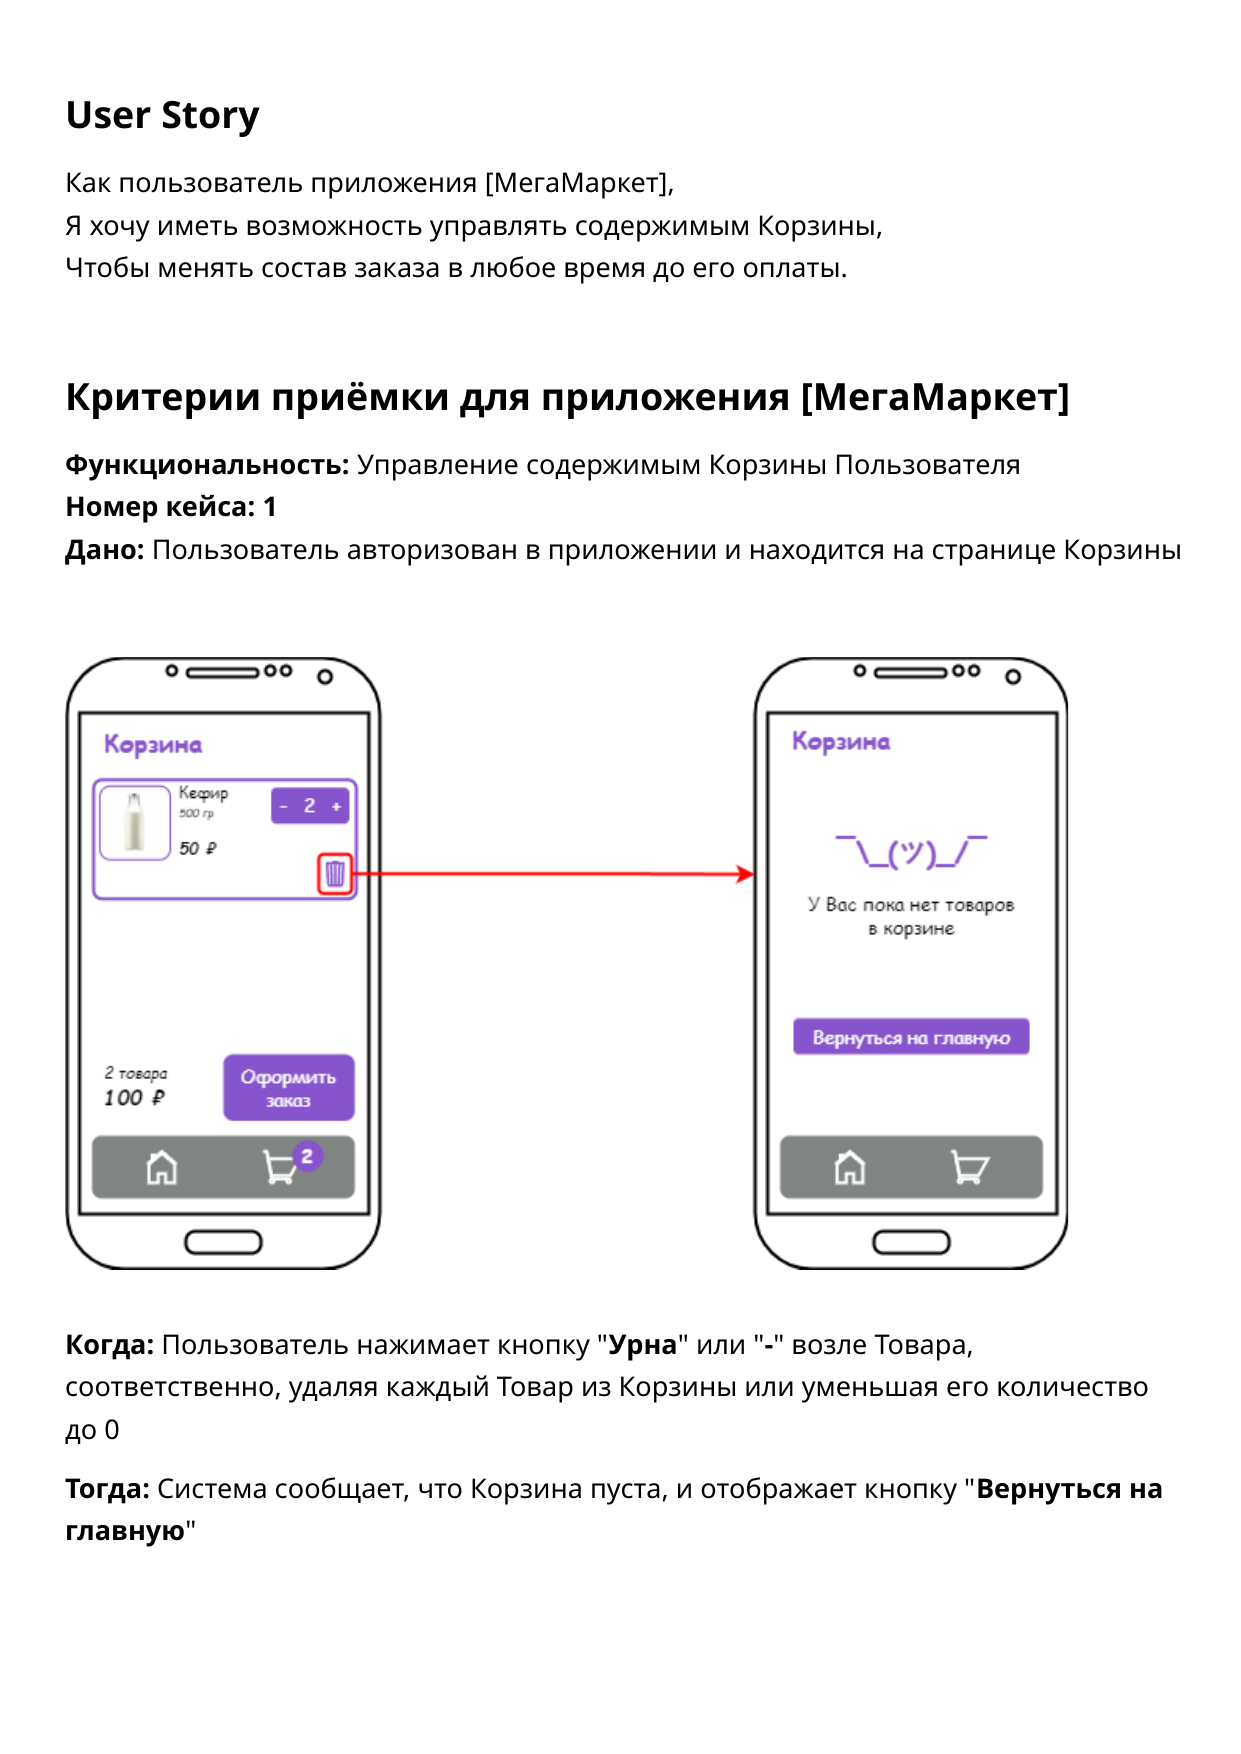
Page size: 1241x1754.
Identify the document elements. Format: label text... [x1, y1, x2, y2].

text Тогда: Система сообщает, что Корзина пуста, и отображает кнопку "Вернуться на главную" [65, 1469, 1187, 1548]
text Критерии приёмки для приложения [МегаМаркет] [65, 370, 1187, 421]
text Как пользователь приложения [МегаМаркет], Я хочу иметь возможность управлять содержимым Корзины, Чтобы менять состав заказа в любое время до его оплаты. [65, 164, 1187, 286]
picture [65, 657, 1069, 1270]
text User Story [65, 89, 1187, 140]
